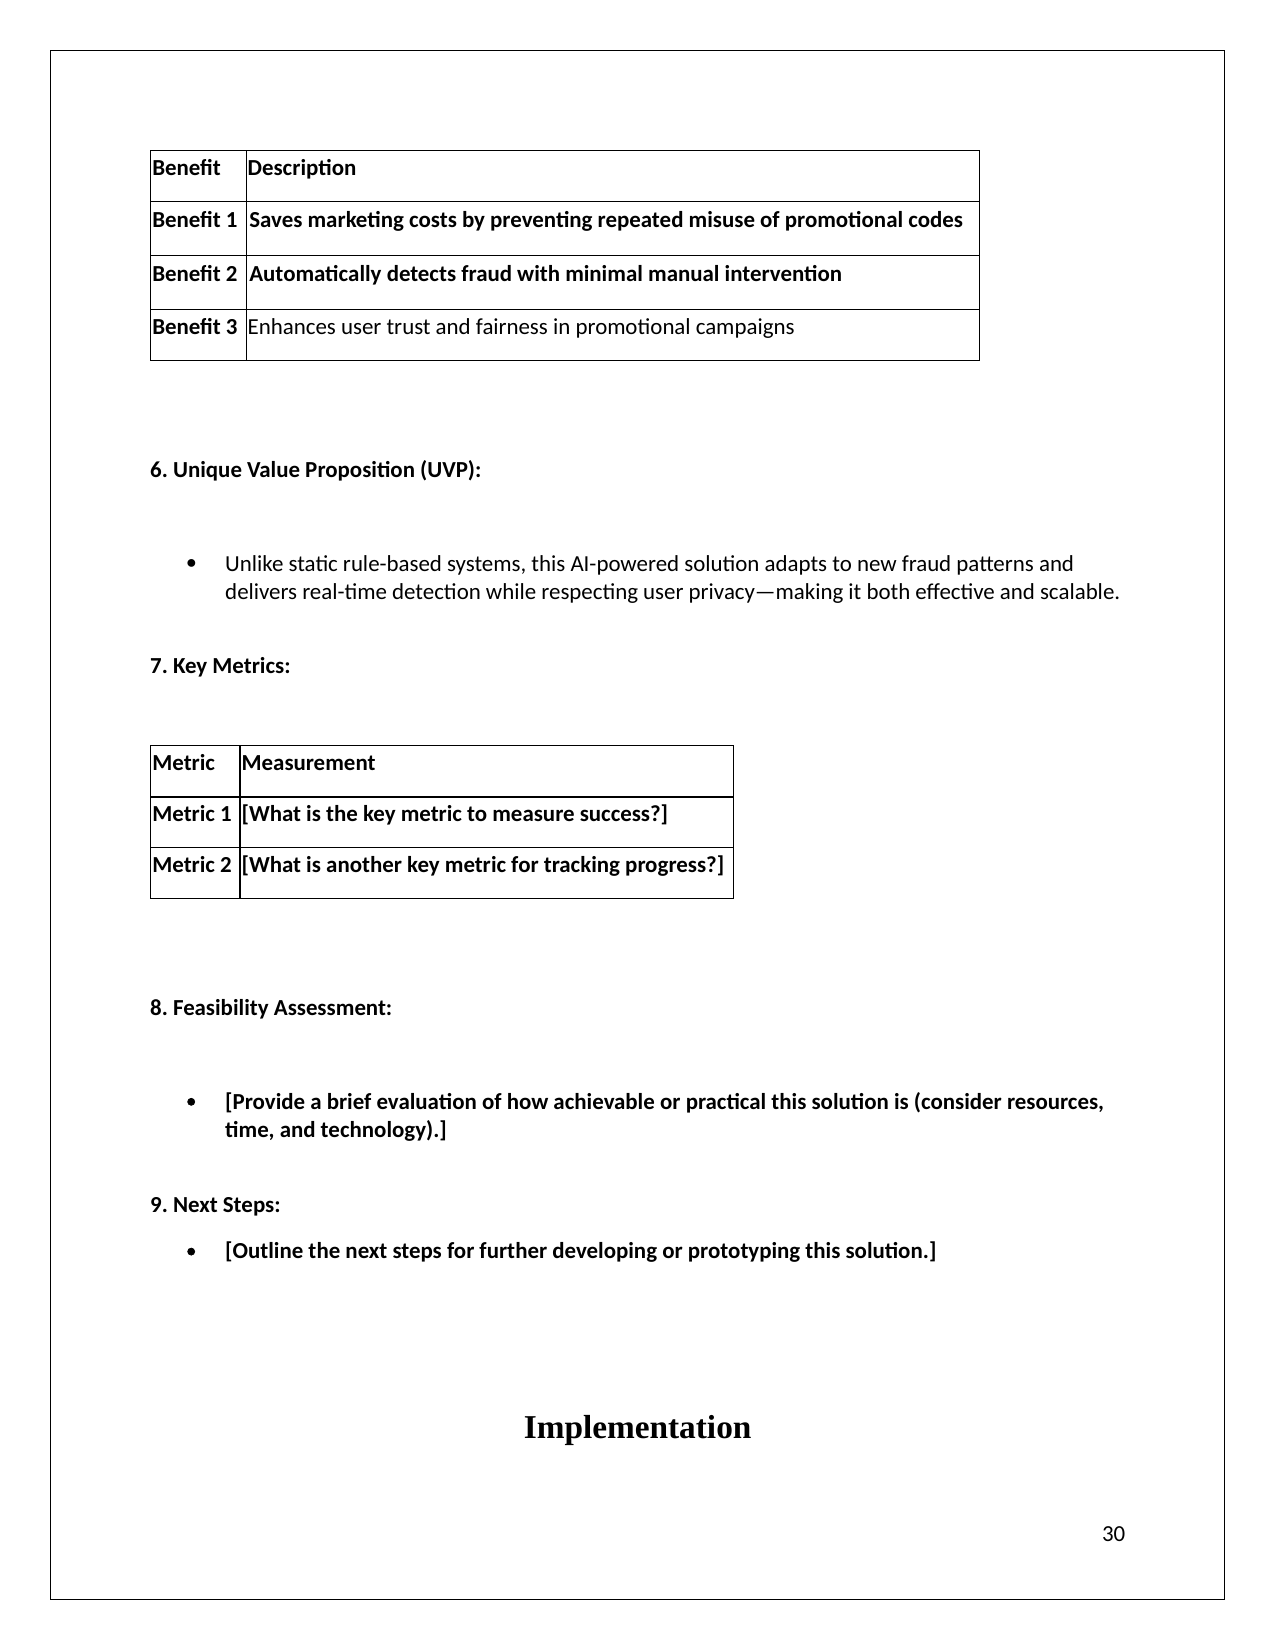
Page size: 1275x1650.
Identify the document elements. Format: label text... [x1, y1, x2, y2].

table_header Metric [151, 746, 239, 796]
text 7. Key Metrics: [150, 652, 1125, 680]
table_cell Benefit 3 [151, 310, 246, 360]
table_cell [What is another key metric for tracking progress?] [241, 848, 733, 898]
list [Provide a brief evaluation of how achievable or practical this solution is (consider resources, time, and technology).] [187, 1087, 1125, 1143]
list [Outline the next steps for further developing or prototyping this solution.] [187, 1237, 1125, 1264]
table_cell [What is the key metric to measure success?] [241, 798, 733, 847]
table_cell [247, 256, 979, 309]
table_header Description [247, 151, 979, 201]
text 9. Next Steps: [150, 1190, 1125, 1218]
table_cell Benefit 2 [151, 256, 246, 309]
text Implementation [150, 1407, 1125, 1445]
table_cell Metric 1 [151, 798, 239, 847]
table_header Benefit [151, 151, 246, 201]
table_cell Benefit 1 [151, 202, 246, 255]
table_header Measurement [241, 746, 733, 796]
table_cell Metric 2 [151, 848, 239, 898]
table_cell [247, 202, 979, 255]
text 8. Feasibility Assessment: [150, 993, 1125, 1021]
table_cell Enhances user trust and fairness in promotional campaigns [247, 310, 979, 360]
text 6. Unique Value Proposition (UVP): [150, 455, 1125, 483]
list Unlike static rule-based systems, this AI-powered solution adapts to new fraud patterns and delivers real-time detection while respecting user privacy—making it both effective and scalable. [187, 549, 1125, 605]
